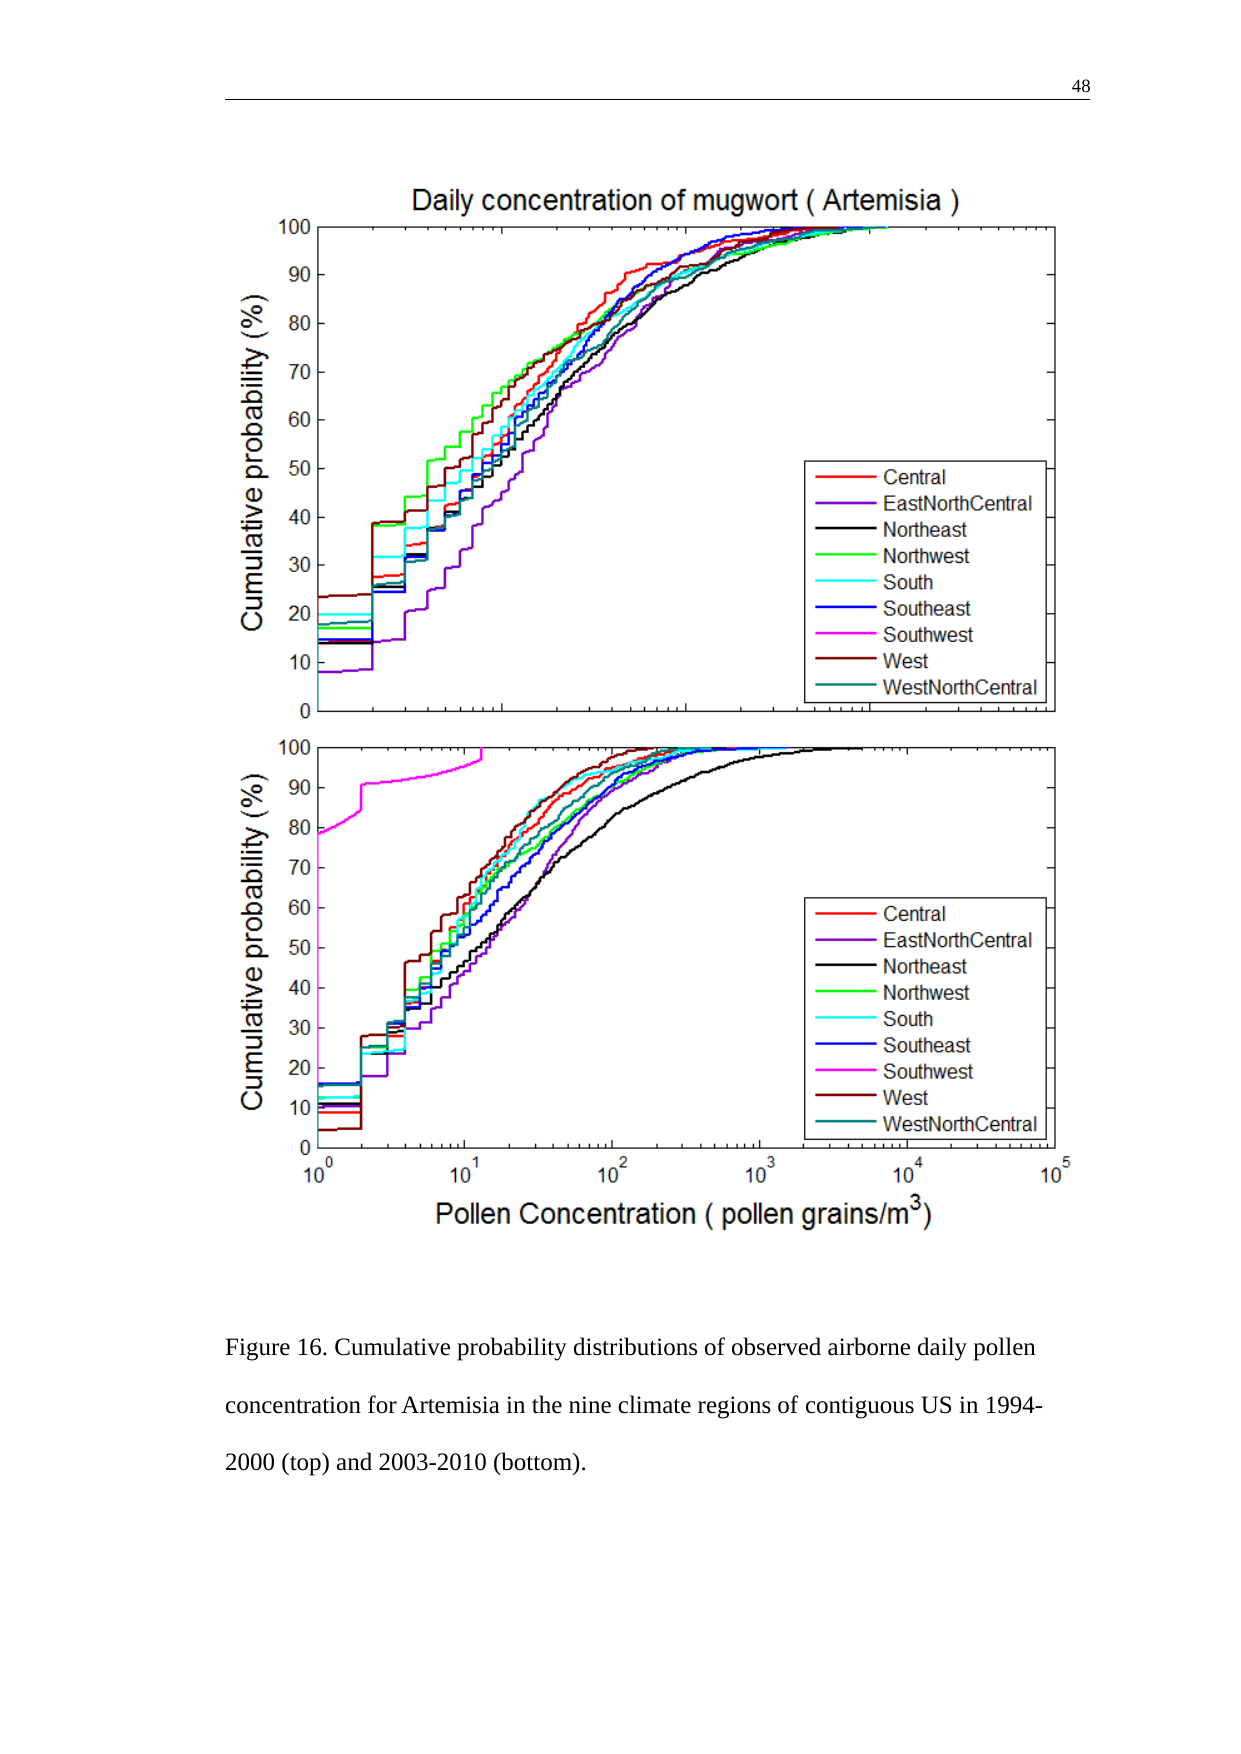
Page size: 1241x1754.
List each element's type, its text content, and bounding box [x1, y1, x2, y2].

text Figure 16. Cumulative probability distributions of observed airborne daily pollen concentration for Artemisia in the nine climate regions of contiguous US in 1994-2000 (top) and 2003-2010 (bottom). [225, 1332, 1090, 1476]
picture [231, 150, 1072, 1304]
